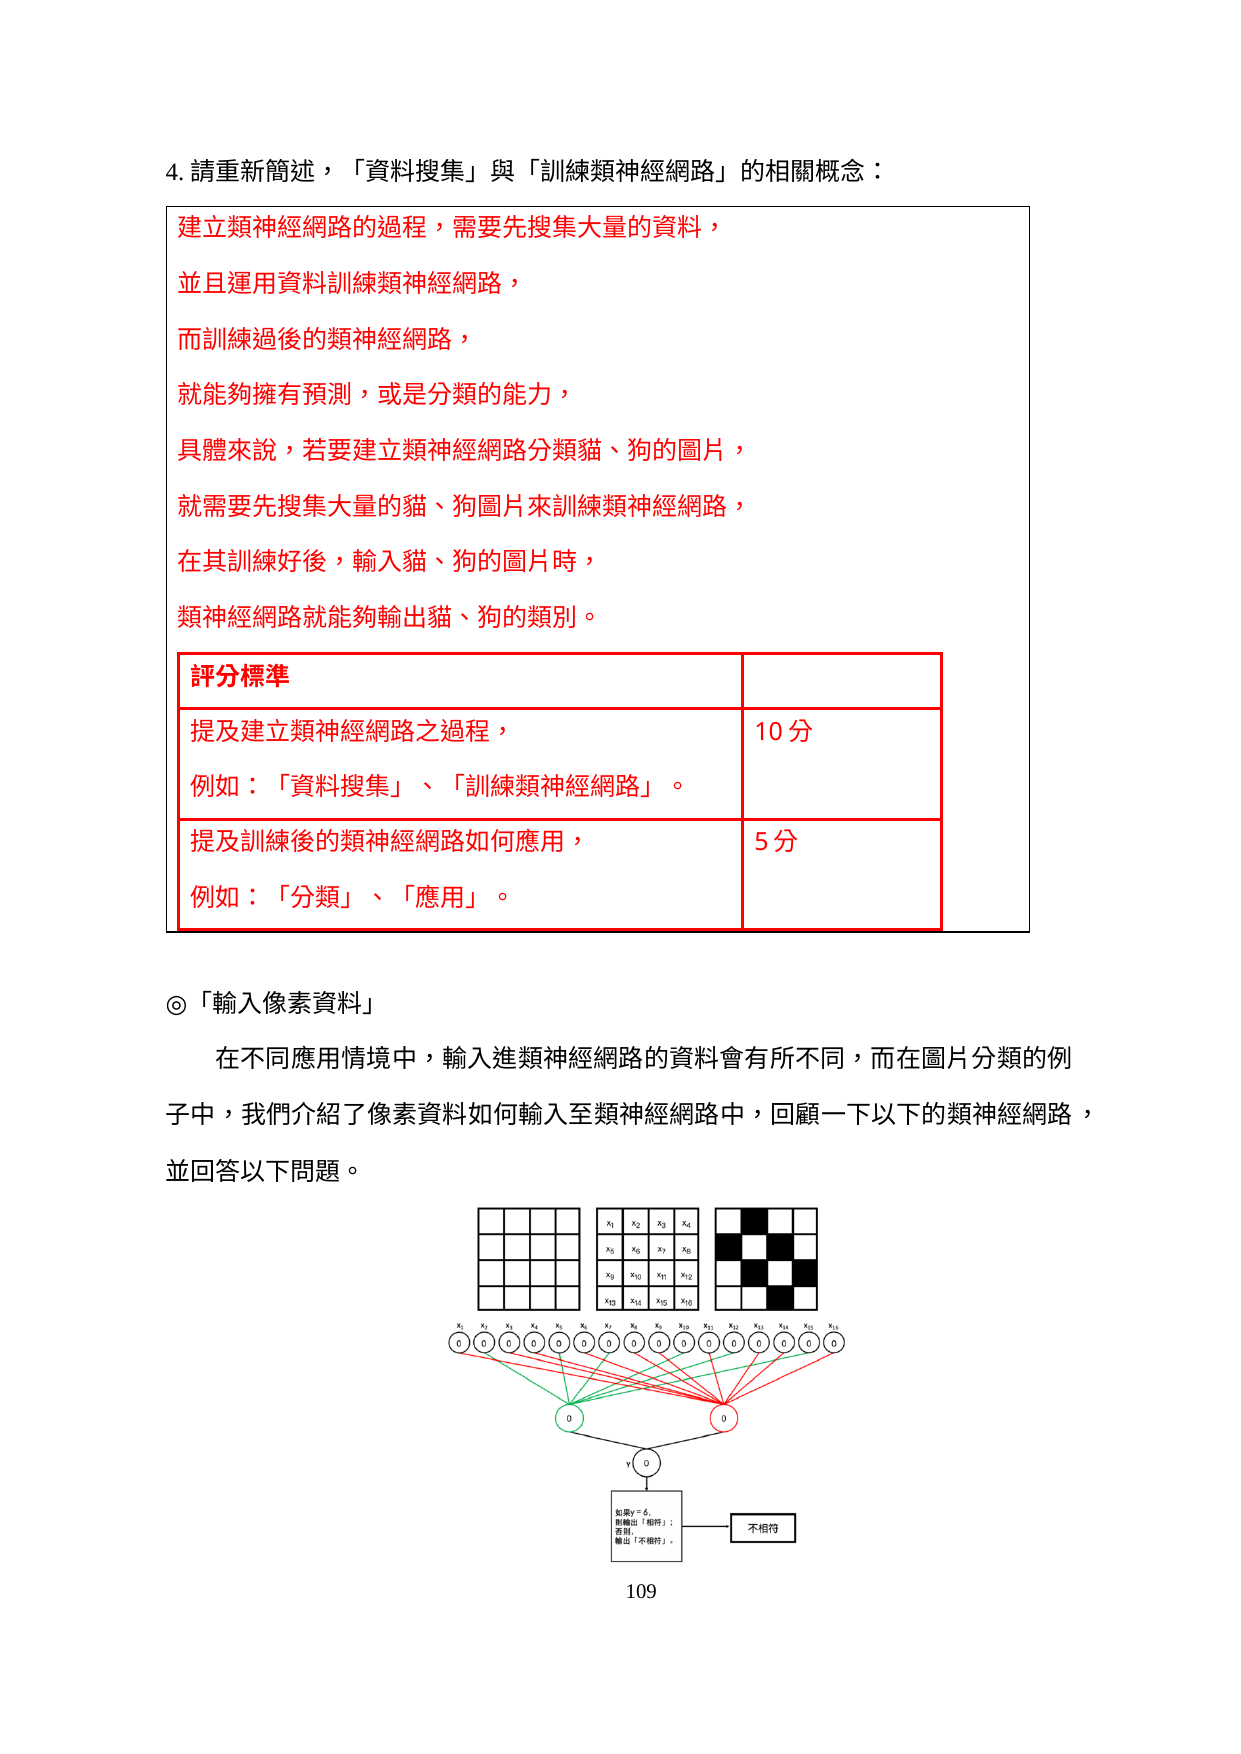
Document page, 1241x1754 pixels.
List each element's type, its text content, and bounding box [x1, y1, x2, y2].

text 在不同應用情境中，輸入進類神經網路的資料會有所不同，而在圖片分類的例子中，我們介紹了像素資料如何輸入至類神經網路中，回顧一下以下的類神經網路，並回答以下問題。 [165, 1038, 1075, 1188]
table_header 建立類神經網路的過程，需要先搜集大量的資料， 並且運用資料訓練類神經網路， 而訓練過後的類神經網路， 就能夠擁有預測，或是分類的能力， 具體來說，若要建立類神經網路分類貓、狗的圖片， 就需要先搜集大量的貓、狗圖片來訓練類神經網路， 在其訓練好後，輸入貓、狗的圖片時， 類神經網路就能夠輸出貓、狗的類別。 [167, 207, 1029, 931]
picture [433, 1206, 857, 1572]
text 4. 請重新簡述，「資料搜集」與「訓練類神經網路」的相關概念： [165, 151, 1075, 188]
text ◎「輸入像素資料」 [165, 983, 1075, 1020]
